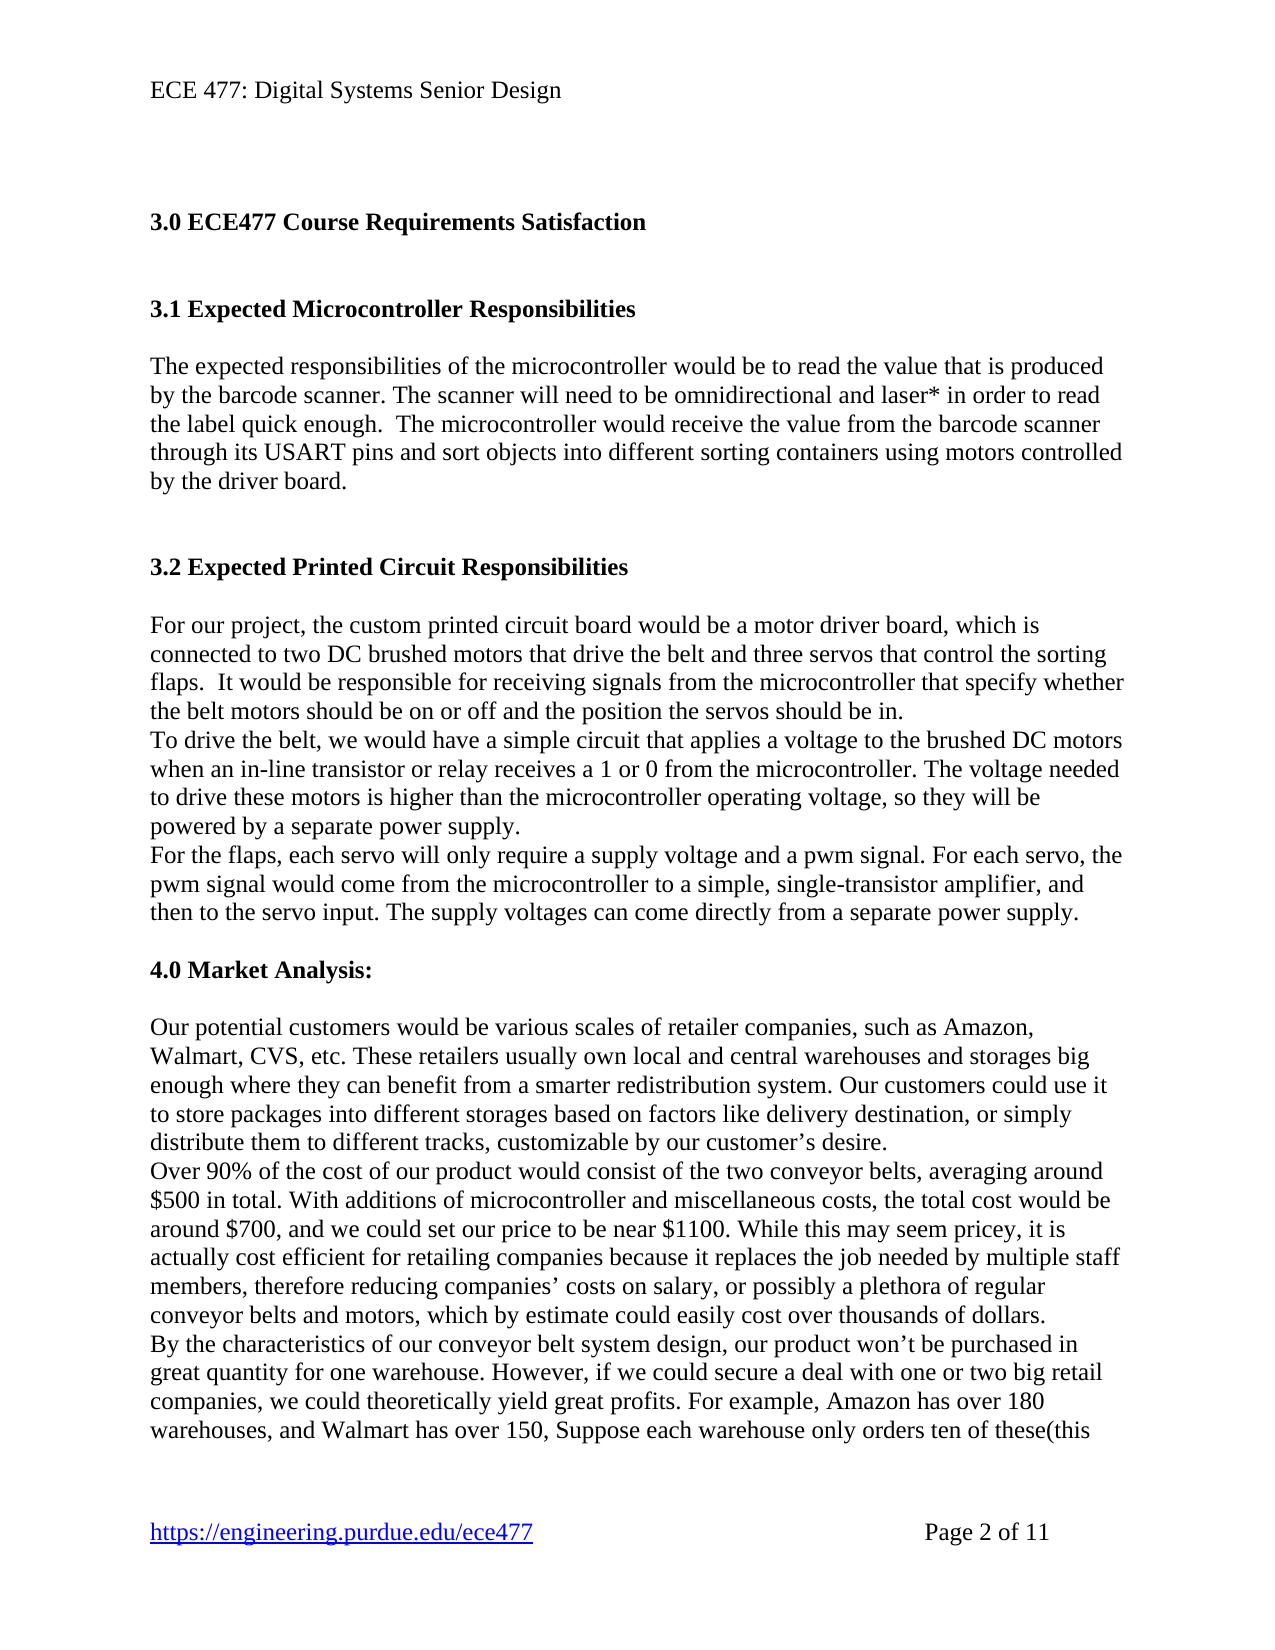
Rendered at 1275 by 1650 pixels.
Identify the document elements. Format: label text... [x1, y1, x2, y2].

title 3.0 ECE477 Course Requirements Satisfaction [150, 207, 1125, 236]
text To drive the belt, we would have a simple circuit that applies a voltage to the brushed DC motors when an in-line transistor or relay receives a 1 or 0 from the microcontroller. The voltage needed to drive these motors is higher than the microcontroller operating voltage, so they will be powered by a separate power supply. [150, 725, 1125, 840]
text Our potential customers would be various scales of retailer companies, such as Amazon, Walmart, CVS, etc. These retailers usually own local and central warehouses and storages big enough where they can benefit from a smarter redistribution system. Our customers could use it to store packages into different storages based on factors like delivery destination, or simply distribute them to different tracks, customizable by our customer’s desire. [150, 1012, 1125, 1156]
title 3.1 Expected Microcontroller Responsibilities [150, 294, 1125, 322]
text Over 90% of the cost of our product would consist of the two conveyor belts, averaging around $500 in total. With additions of microcontroller and miscellaneous costs, the total cost would be around $700, and we could set our price to be near $1100. While this may seem pricey, it is actually cost efficient for retailing companies because it replaces the job needed by multiple staff members, therefore reducing companies’ costs on salary, or possibly a plethora of regular conveyor belts and motors, which by estimate could easily cost over thousands of dollars. [150, 1156, 1125, 1329]
text The expected responsibilities of the microcontroller would be to read the value that is produced by the barcode scanner. The scanner will need to be omnidirectional and laser* in order to read the label quick enough. The microcontroller would receive the value from the barcode scanner through its USART pins and sort objects into different sorting containers using motors controlled by the driver board. [150, 351, 1125, 495]
title 4.0 Market Analysis: [150, 955, 1125, 984]
text For the flaps, each servo will only require a supply voltage and a pwm signal. For each servo, the pwm signal would come from the microcontroller to a simple, single-transistor amplifier, and then to the servo input. The supply voltages can come directly from a separate power supply. [150, 840, 1125, 926]
text For our project, the custom printed circuit board would be a motor driver board, which is connected to two DC brushed motors that drive the belt and three servos that control the sorting flaps. It would be responsible for receiving signals from the microcontroller that specify whether the belt motors should be on or off and the position the servos should be in. [150, 610, 1125, 725]
title 3.2 Expected Printed Circuit Responsibilities [150, 552, 1125, 581]
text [150, 1329, 1125, 1444]
